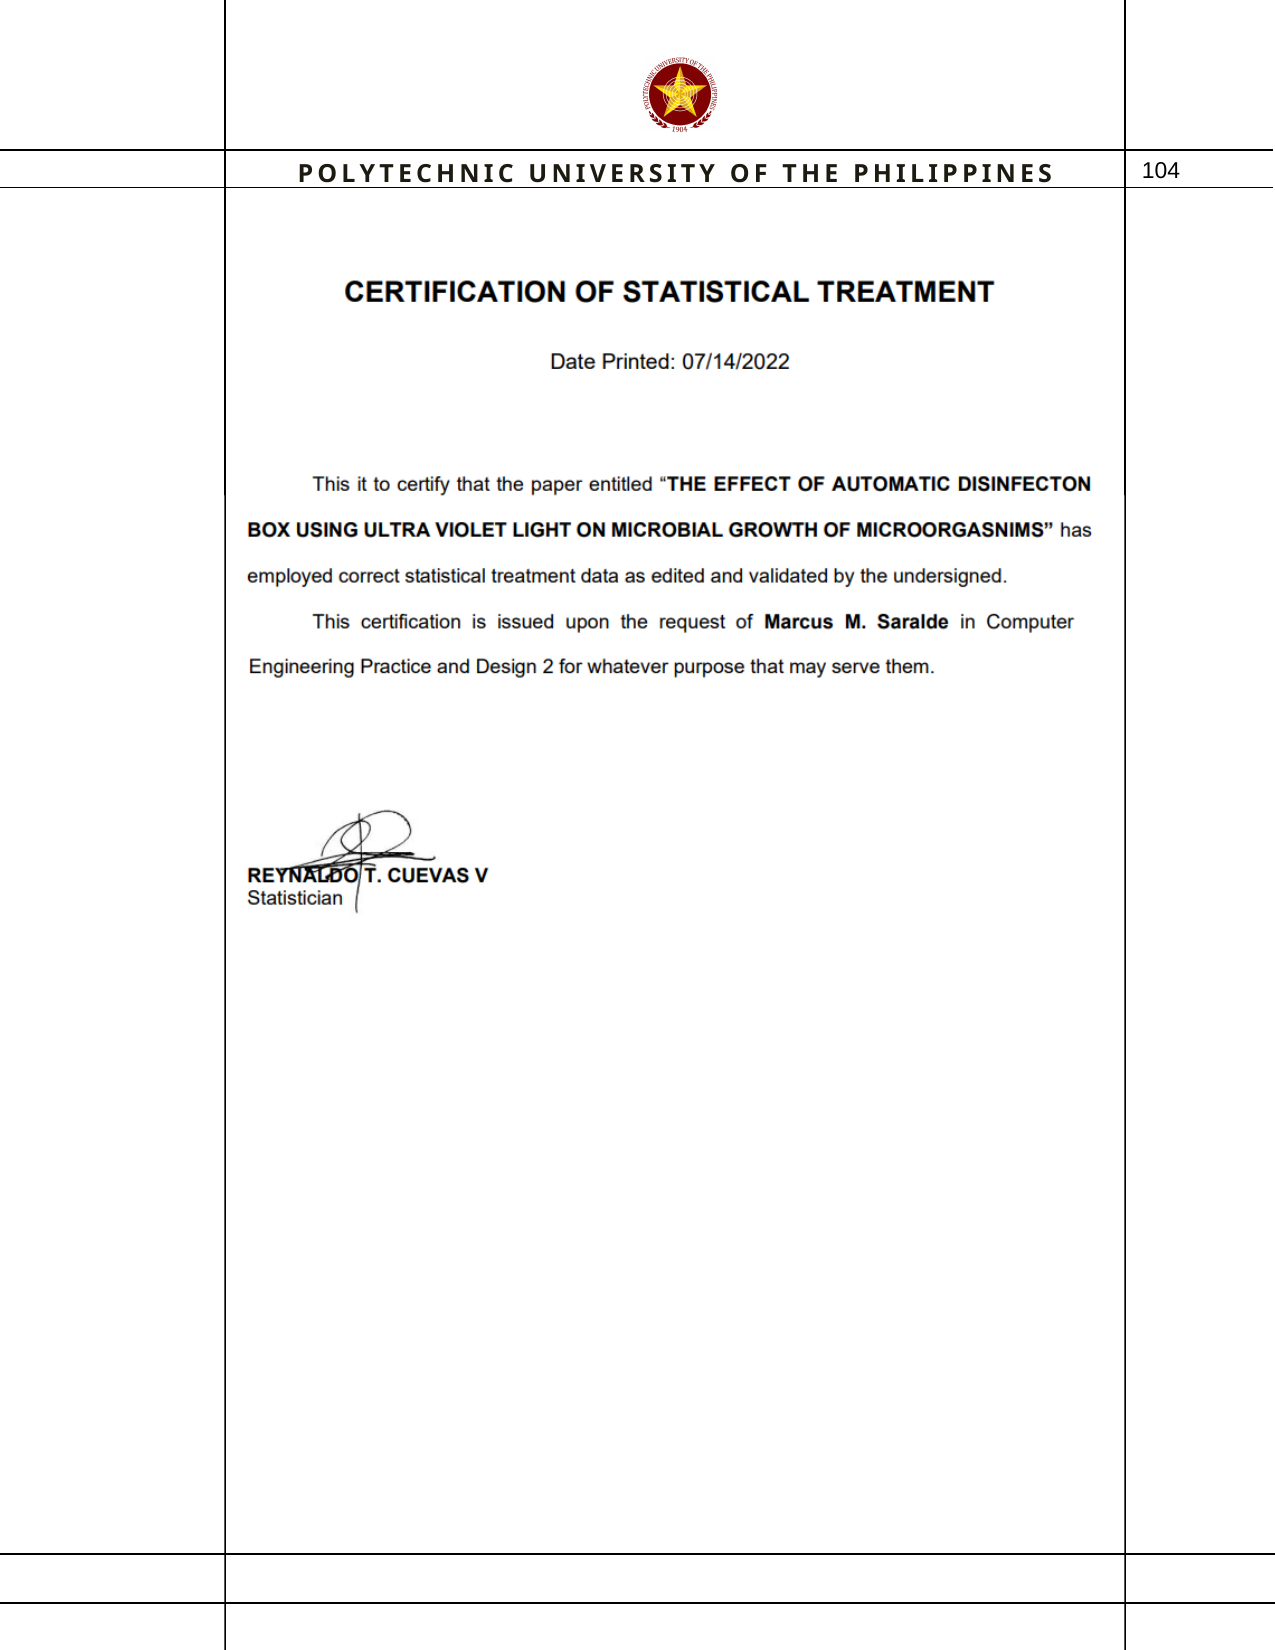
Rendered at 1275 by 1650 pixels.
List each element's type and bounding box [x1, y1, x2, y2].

picture [239, 218, 1095, 935]
picture [642, 57, 718, 133]
